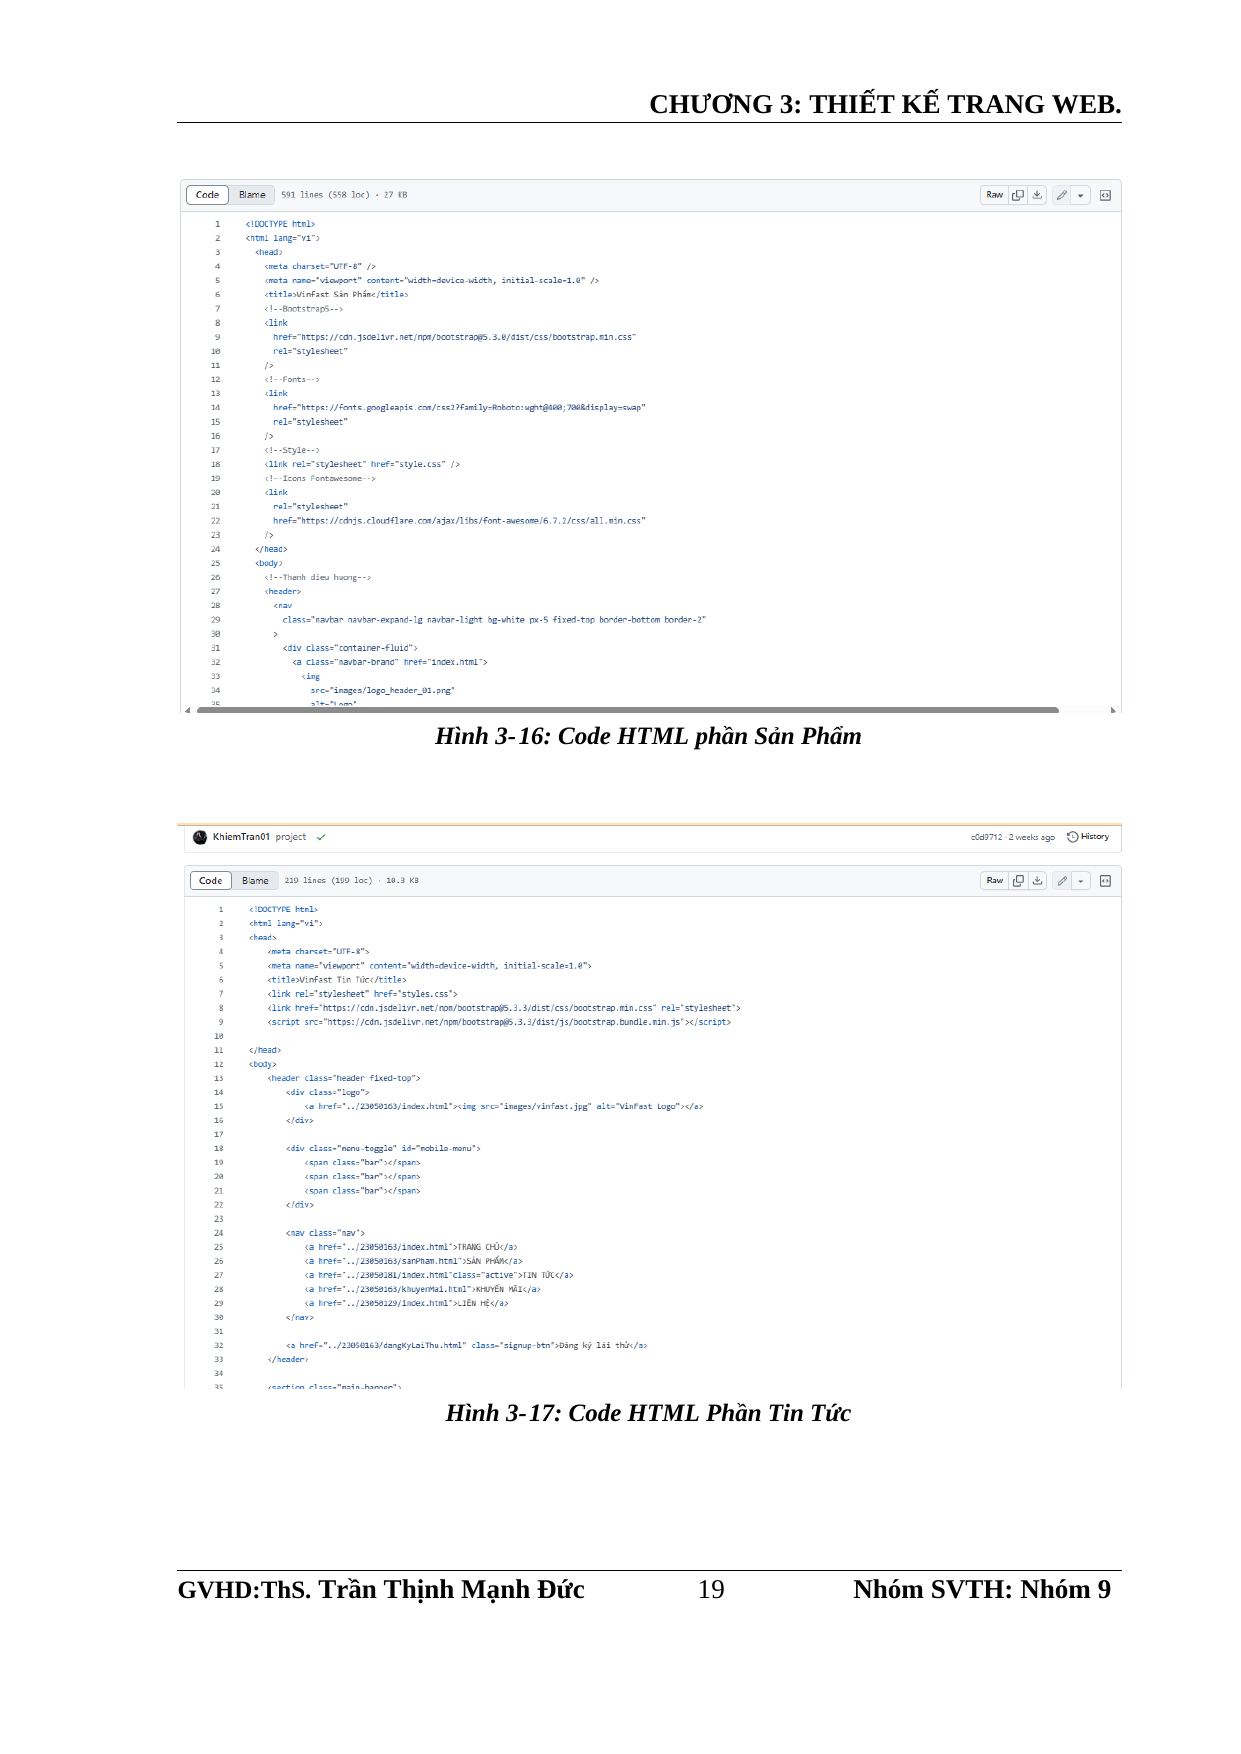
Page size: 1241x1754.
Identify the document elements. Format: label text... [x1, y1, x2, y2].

picture [177, 823, 1123, 1389]
picture [177, 175, 1123, 713]
